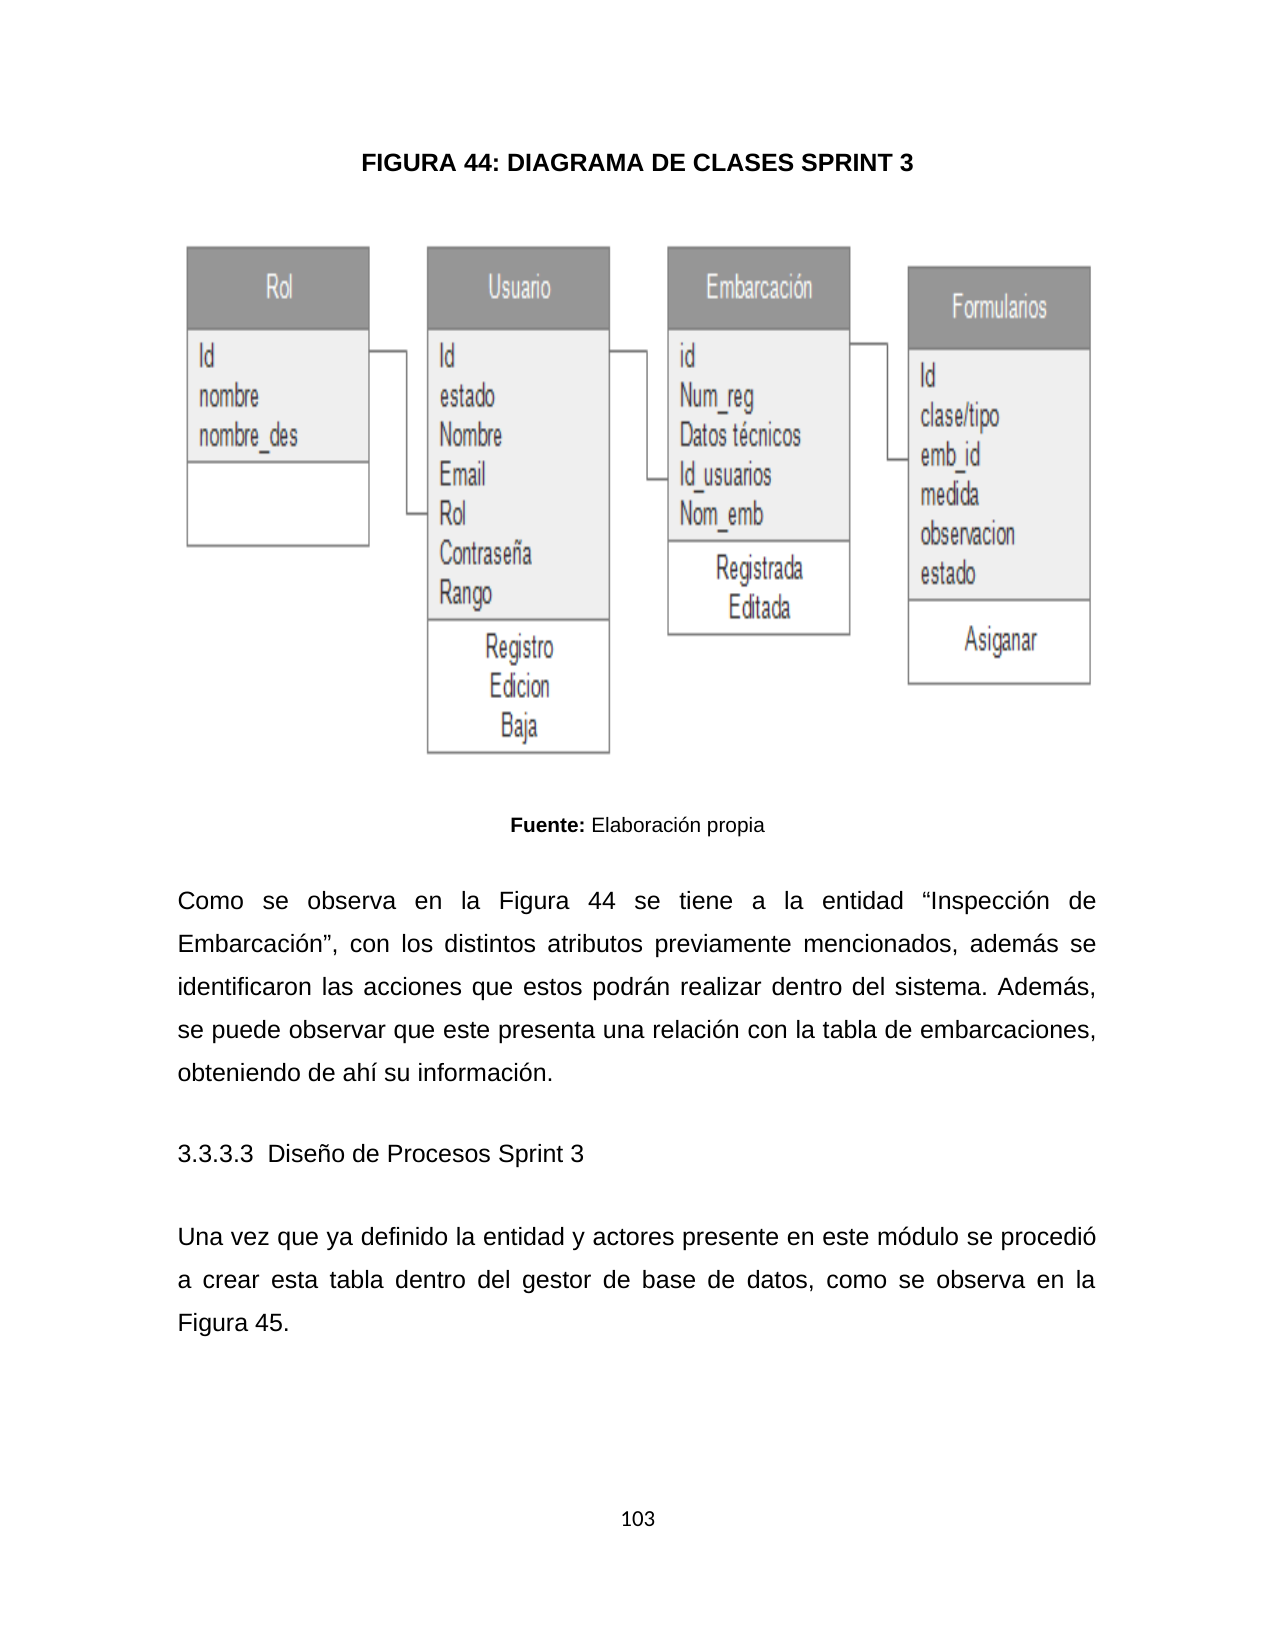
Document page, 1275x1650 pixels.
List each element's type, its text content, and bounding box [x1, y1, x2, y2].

text Como se observa en la Figura 44 se tiene a la entidad “Inspección de Embarcación”, con los distintos atributos previamente mencionados, además se identificaron las acciones que estos podrán realizar dentro del sistema. Además, se puede observar que este presenta una relación con la tabla de embarcaciones, obteniendo de ahí su información. [177, 886, 1098, 1087]
list Diseño de Procesos Sprint 3 [177, 1139, 1098, 1168]
text Una vez que ya definido la entidad y actores presente en este módulo se procedió a crear esta tabla dentro del gestor de base de datos, como se observa en la Figura 45. [177, 1221, 1098, 1336]
text FIGURA 44: DIAGRAMA DE CLASES SPRINT 3 [177, 148, 1098, 176]
picture [177, 230, 1098, 762]
text Fuente: Elaboración propia [177, 813, 1098, 837]
